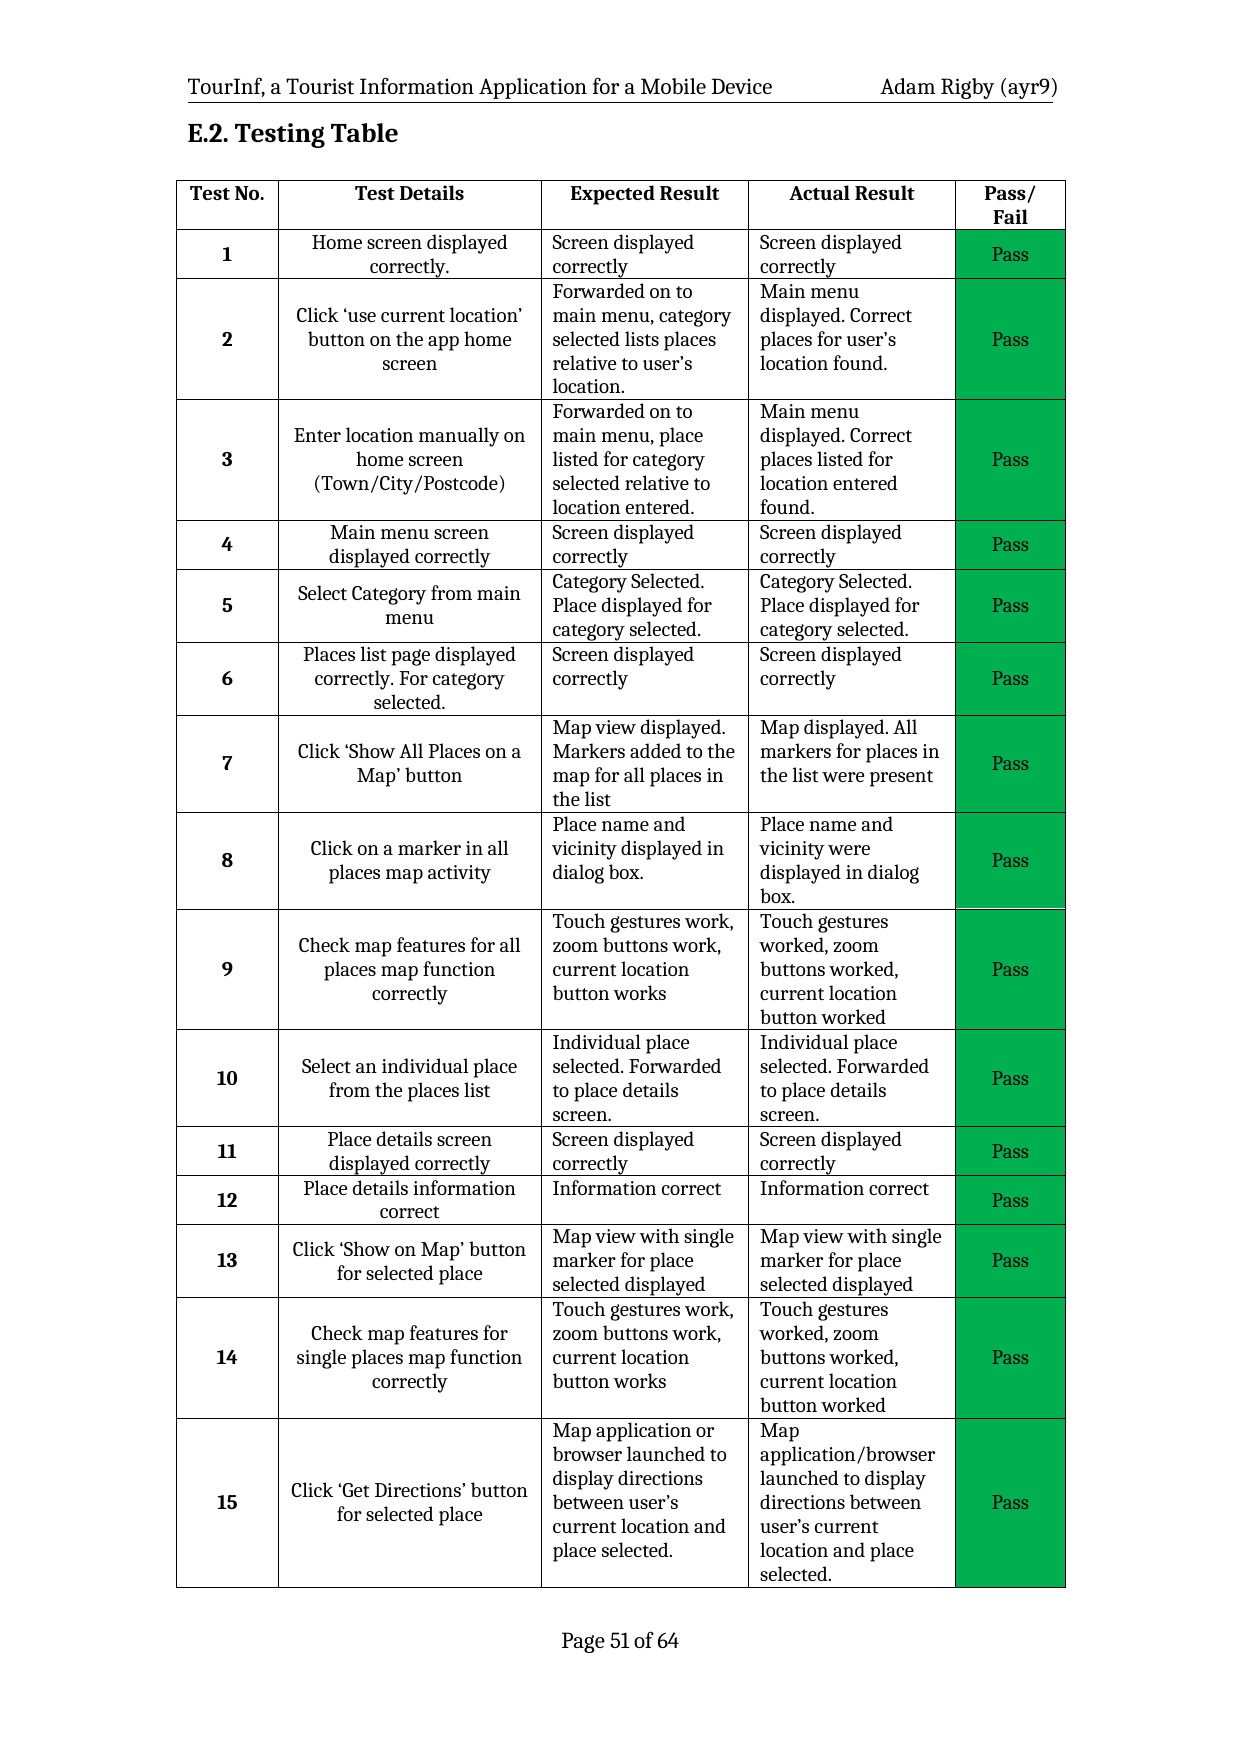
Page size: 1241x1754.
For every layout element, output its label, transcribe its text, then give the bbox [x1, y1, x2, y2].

table_cell 11 [177, 1127, 278, 1175]
table_cell 12 [177, 1176, 278, 1224]
table_cell Forwarded on to main menu, category selected lists places relative to user’s location. [542, 279, 748, 399]
table_cell Places list page displayed correctly. For category selected. [279, 643, 541, 715]
table_cell Pass [956, 1176, 1065, 1224]
table_cell Place details screen displayed correctly [279, 1127, 541, 1175]
table_cell Pass [956, 521, 1065, 569]
table_cell Map application/browser launched to display directions between user’s current location and place selected. [749, 1419, 955, 1587]
table_cell Touch gestures worked, zoom buttons worked, current location button worked [749, 910, 955, 1029]
table_header Expected Result [542, 181, 748, 229]
table_cell Click ‘use current location’ button on the app home screen [279, 279, 541, 399]
table_cell Pass [956, 813, 1065, 908]
table_cell Screen displayed correctly [542, 521, 748, 569]
table_cell 5 [177, 570, 278, 642]
table_cell Pass [956, 1225, 1065, 1297]
table_header Test No. [177, 181, 278, 229]
table_cell 8 [177, 813, 278, 908]
table_cell Main menu displayed. Correct places for user’s location found. [749, 279, 955, 399]
table_cell Pass [956, 1298, 1065, 1418]
table_cell 4 [177, 521, 278, 569]
table_cell 15 [177, 1419, 278, 1587]
table_header Test Details [279, 181, 541, 229]
table_header Actual Result [749, 181, 955, 229]
table_cell 10 [177, 1030, 278, 1126]
table_cell Pass [956, 716, 1065, 812]
table_cell Map displayed. All markers for places in the list were present [749, 716, 955, 812]
table_cell 1 [177, 230, 278, 278]
table_cell Individual place selected. Forwarded to place details screen. [749, 1030, 955, 1126]
table_cell Information correct [749, 1176, 955, 1224]
table_cell Touch gestures worked, zoom buttons worked, current location button worked [749, 1298, 955, 1418]
table_cell 3 [177, 400, 278, 520]
table_cell Touch gestures work, zoom buttons work, current location button works [542, 910, 748, 1029]
table_cell Forwarded on to main menu, place listed for category selected relative to location entered. [542, 400, 748, 520]
table_cell Click on a marker in all places map activity [279, 813, 541, 908]
table_cell Check map features for single places map function correctly [279, 1298, 541, 1418]
table_cell Main menu displayed. Correct places listed for location entered found. [749, 400, 955, 520]
table_cell 13 [177, 1225, 278, 1297]
table_cell Place name and vicinity displayed in dialog box. [542, 813, 748, 908]
table_cell Home screen displayed correctly. [279, 230, 541, 278]
table_cell Pass [956, 1030, 1065, 1126]
table_cell Pass [956, 279, 1065, 399]
table_cell Screen displayed correctly [542, 230, 748, 278]
table_cell Click ‘Show on Map’ button for selected place [279, 1225, 541, 1297]
table_cell Place details information correct [279, 1176, 541, 1224]
table_cell Map application or browser launched to display directions between user’s current location and place selected. [542, 1419, 748, 1587]
table_cell Screen displayed correctly [749, 643, 955, 715]
table_cell Screen displayed correctly [542, 643, 748, 715]
table_cell Pass [956, 910, 1065, 1029]
table_cell 6 [177, 643, 278, 715]
table_cell Pass [956, 1419, 1065, 1587]
table_header Pass/ Fail [956, 181, 1065, 229]
table_cell Individual place selected. Forwarded to place details screen. [542, 1030, 748, 1126]
table_cell Screen displayed correctly [749, 1127, 955, 1175]
table_cell Screen displayed correctly [749, 521, 955, 569]
table_cell 9 [177, 910, 278, 1029]
table_cell Map view with single marker for place selected displayed [749, 1225, 955, 1297]
table_cell Main menu screen displayed correctly [279, 521, 541, 569]
table_cell Map view displayed. Markers added to the map for all places in the list [542, 716, 748, 812]
table_cell Category Selected. Place displayed for category selected. [749, 570, 955, 642]
table_cell Place name and vicinity were displayed in dialog box. [749, 813, 955, 908]
table_cell Map view with single marker for place selected displayed [542, 1225, 748, 1297]
table_cell Pass [956, 643, 1065, 715]
table_cell 7 [177, 716, 278, 812]
table_cell 2 [177, 279, 278, 399]
table_cell Screen displayed correctly [542, 1127, 748, 1175]
table_cell Category Selected. Place displayed for category selected. [542, 570, 748, 642]
table_cell Click ‘Get Directions’ button for selected place [279, 1419, 541, 1587]
table_cell Pass [956, 1127, 1065, 1175]
table_cell Pass [956, 570, 1065, 642]
table_cell Click ‘Show All Places on a Map’ button [279, 716, 541, 812]
table_cell 14 [177, 1298, 278, 1418]
table_cell Pass [956, 400, 1065, 520]
table_cell Information correct [542, 1176, 748, 1224]
table_cell Touch gestures work, zoom buttons work, current location button works [542, 1298, 748, 1418]
text E.2. Testing Table [187, 118, 1053, 149]
table_cell Enter location manually on home screen (Town/City/Postcode) [279, 400, 541, 520]
table_cell Screen displayed correctly [749, 230, 955, 278]
table_cell Select an individual place from the places list [279, 1030, 541, 1126]
table_cell Pass [956, 230, 1065, 278]
table_cell Check map features for all places map function correctly [279, 910, 541, 1029]
table_cell Select Category from main menu [279, 570, 541, 642]
